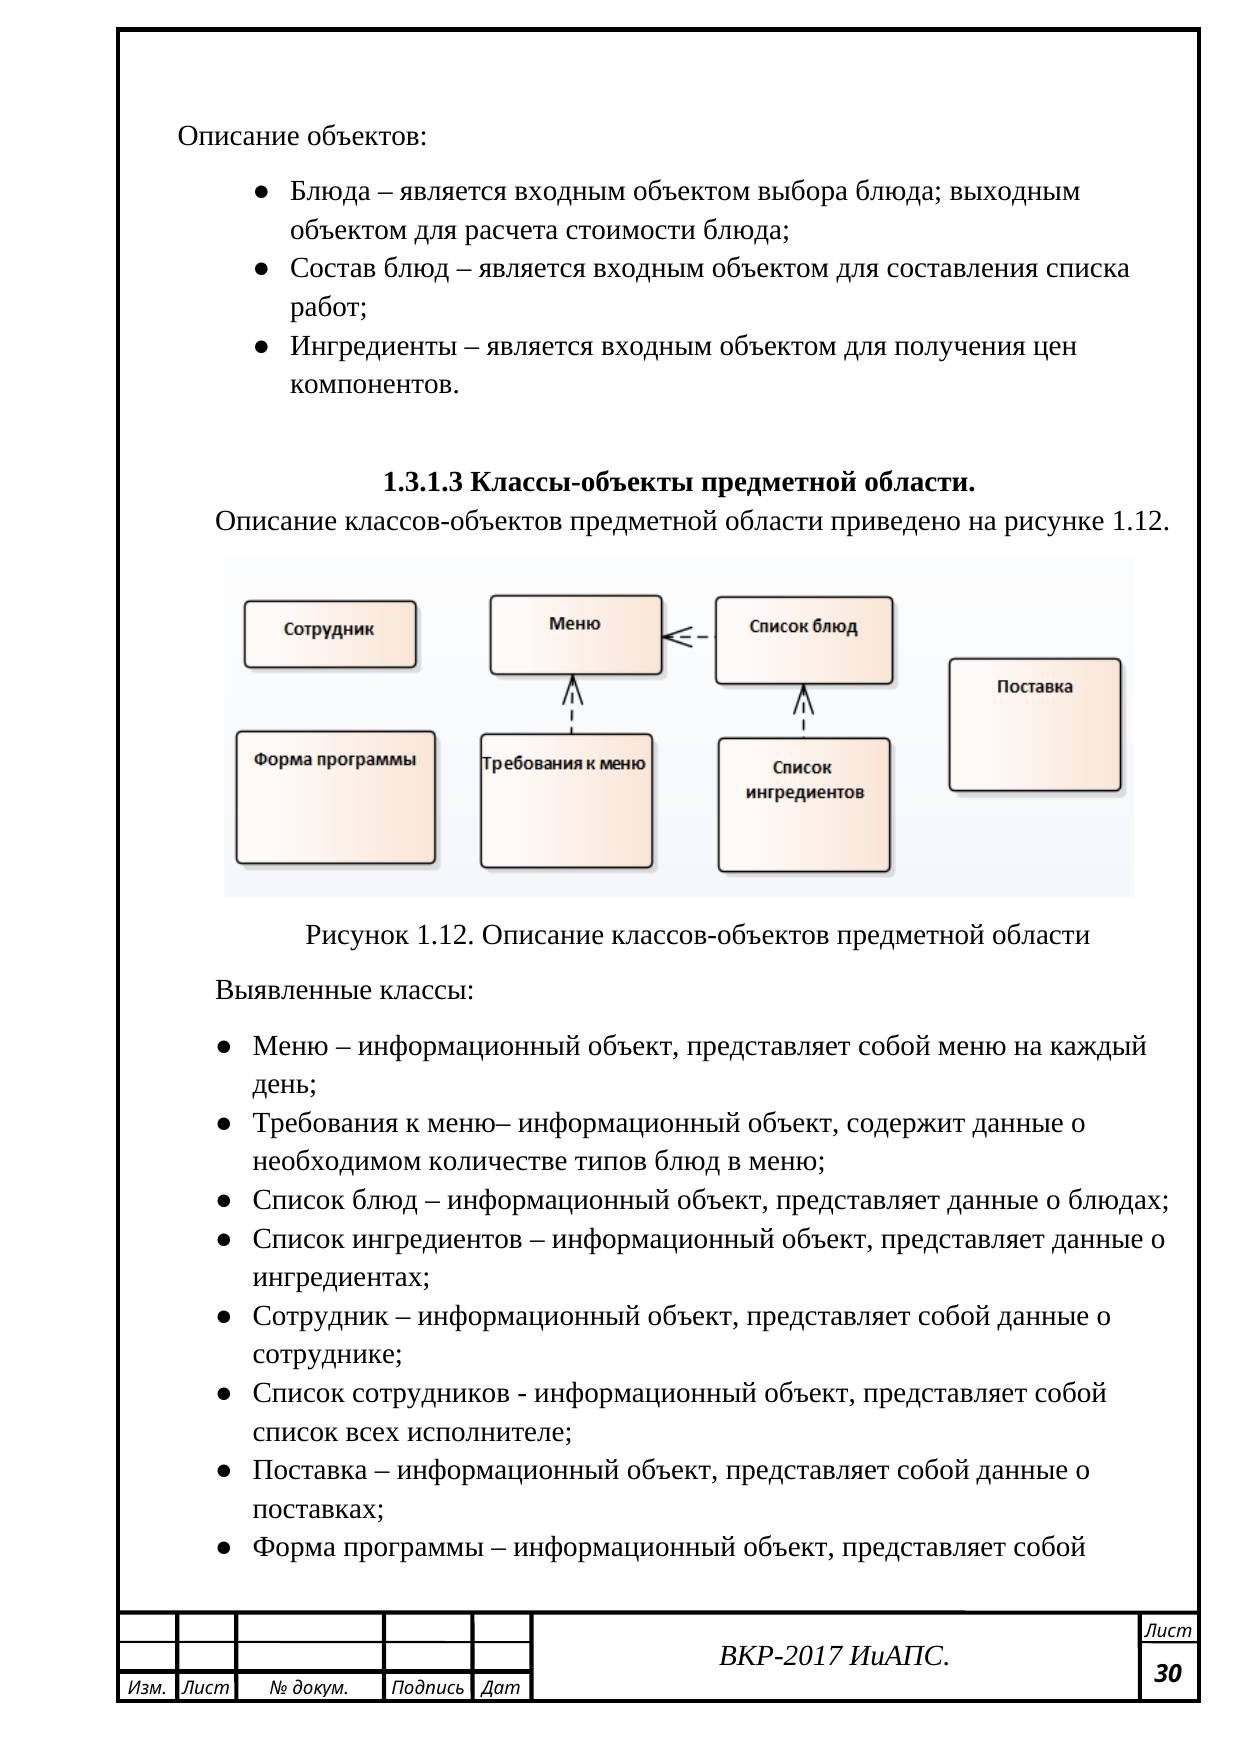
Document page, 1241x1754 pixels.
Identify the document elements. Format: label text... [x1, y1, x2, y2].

list Меню – информационный объект, представляет собой меню на каждый день; [215, 1028, 1181, 1100]
list Ингредиенты – является входным объектом для получения цен компонентов. [252, 328, 1181, 400]
list Список блюд – информационный объект, представляет данные о блюдах; [215, 1182, 1181, 1216]
list Требования к меню– информационный объект, содержит данные о необходимом количестве типов блюд в меню; [215, 1105, 1181, 1177]
list Блюда – является входным объектом выбора блюда; выходным объектом для расчета стоимости блюда; [252, 173, 1181, 246]
list Состав блюд – является входным объектом для составления списка работ; [252, 251, 1181, 323]
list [215, 1529, 1181, 1563]
text Выявленные классы: [177, 972, 1181, 1006]
list Список сотрудников - информационный объект, представляет собой список всех исполнителе; [215, 1375, 1181, 1447]
picture [224, 558, 1135, 897]
text Рисунок 1.12. Описание классов-объектов предметной области [177, 917, 1181, 951]
subtitle Классы-объекты предметной области. [177, 464, 1181, 498]
text Описание объектов: [177, 118, 1181, 152]
list Список ингредиентов – информационный объект, представляет данные о ингредиентах; [215, 1221, 1181, 1293]
list Поставка – информационный объект, представляет собой данные о поставках; [215, 1452, 1181, 1524]
list Сотрудник – информационный объект, представляет собой данные о сотруднике; [215, 1298, 1181, 1370]
text Описание классов-объектов предметной области приведено на рисунке 1.12. [177, 503, 1181, 536]
